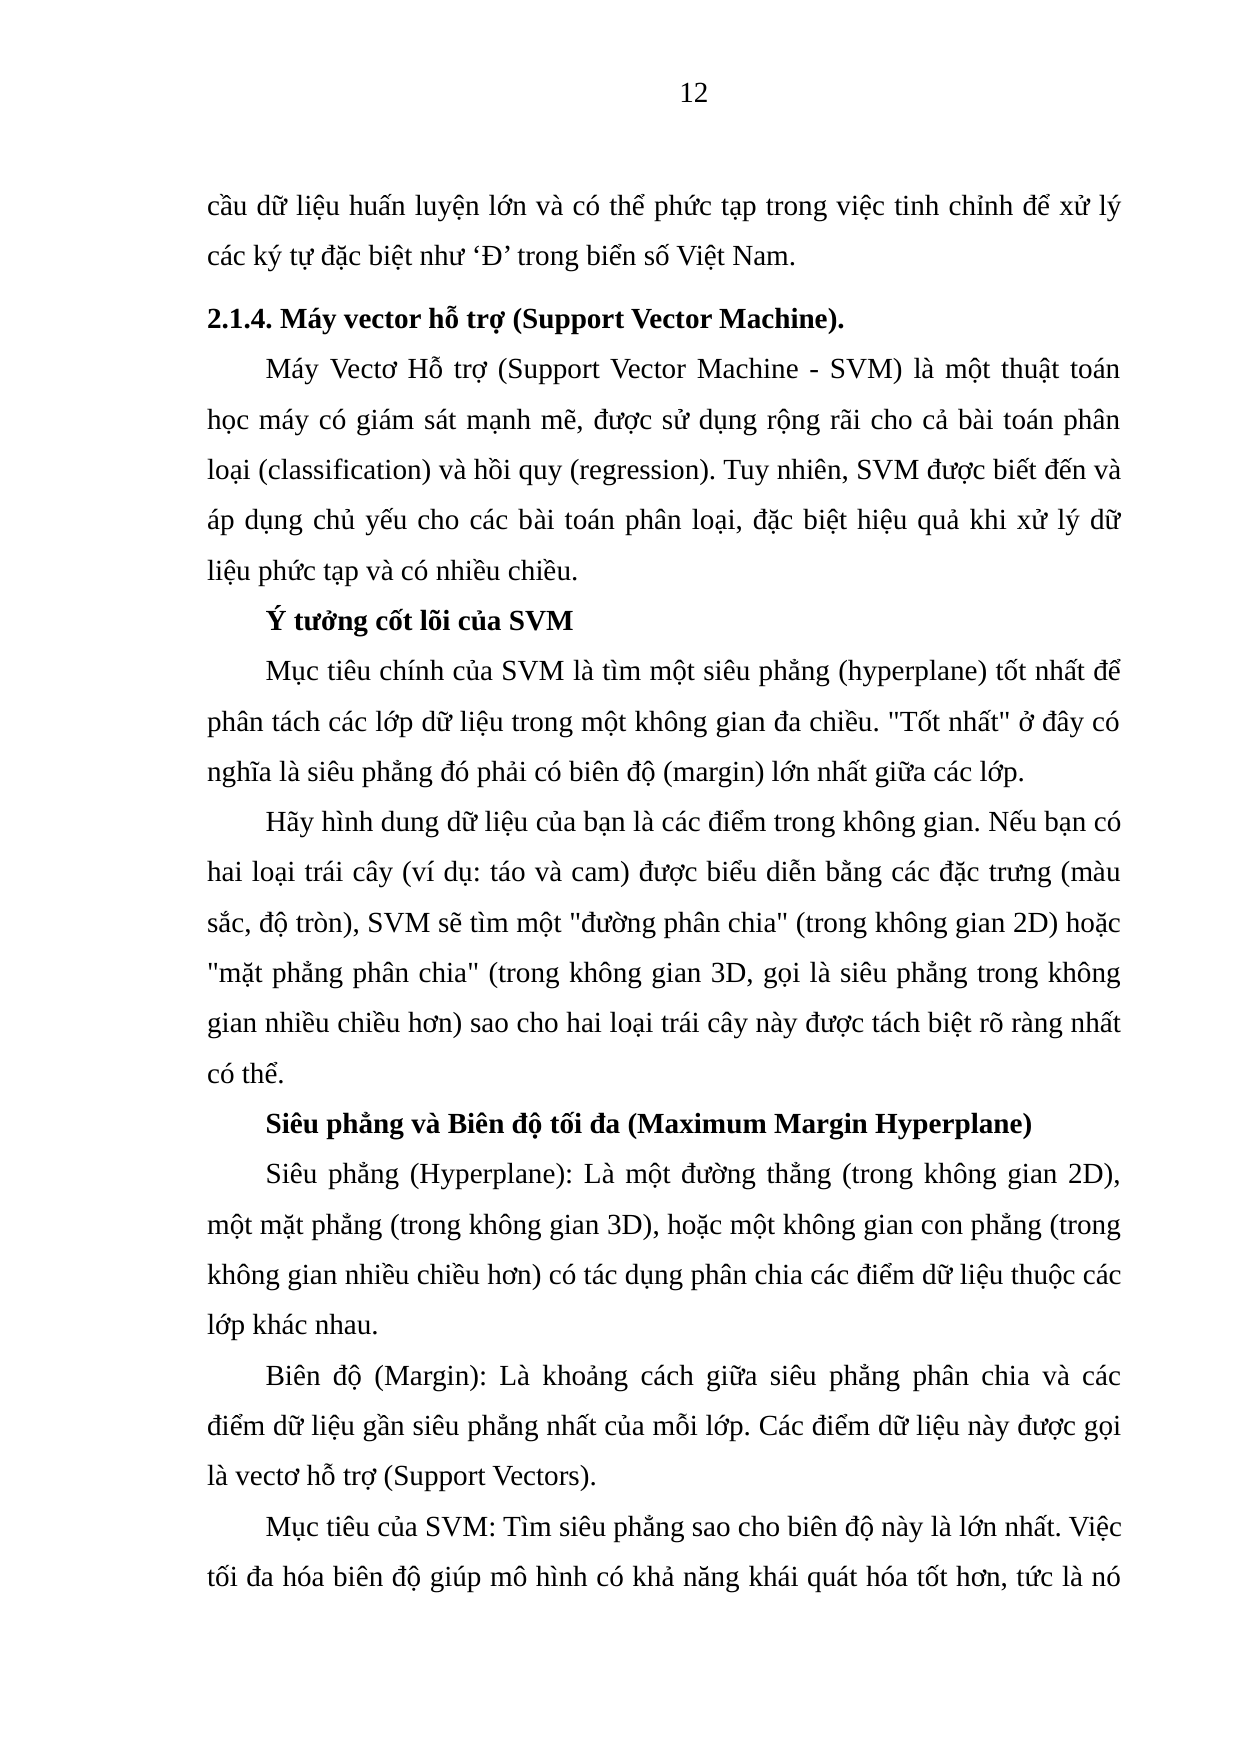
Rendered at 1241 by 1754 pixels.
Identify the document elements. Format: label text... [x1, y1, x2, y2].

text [207, 1509, 1122, 1592]
text Máy Vectơ Hỗ trợ (Support Vector Machine - SVM) là một thuật toán học máy có giám sát mạnh mẽ, được sử dụng rộng rãi cho cả bài toán phân loại (classification) và hồi quy (regression). Tuy nhiên, SVM được biết đến và áp dụng chủ yếu cho các bài toán phân loại, đặc biệt hiệu quả khi xử lý dữ liệu phức tạp và có nhiều chiều. [207, 351, 1122, 586]
text Siêu phẳng (Hyperplane): Là một đường thẳng (trong không gian 2D), một mặt phẳng (trong không gian 3D), hoặc một không gian con phẳng (trong không gian nhiều chiều hơn) có tác dụng phân chia các điểm dữ liệu thuộc các lớp khác nhau. [207, 1156, 1122, 1341]
text Biên độ (Margin): Là khoảng cách giữa siêu phẳng phân chia và các điểm dữ liệu gần siêu phẳng nhất của mỗi lớp. Các điểm dữ liệu này được gọi là vectơ hỗ trợ (Support Vectors). [207, 1358, 1122, 1492]
text Mục tiêu chính của SVM là tìm một siêu phẳng (hyperplane) tốt nhất để phân tách các lớp dữ liệu trong một không gian đa chiều. "Tốt nhất" ở đây có nghĩa là siêu phẳng đó phải có biên độ (margin) lớn nhất giữa các lớp. [207, 653, 1122, 787]
text Siêu phẳng và Biên độ tối đa (Maximum Margin Hyperplane) [207, 1106, 1122, 1140]
text Ý tưởng cốt lõi của SVM [207, 603, 1122, 637]
subtitle Máy vector hỗ trợ (Support Vector Machine). [207, 301, 1122, 335]
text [207, 188, 1122, 272]
text Hãy hình dung dữ liệu của bạn là các điểm trong không gian. Nếu bạn có hai loại trái cây (ví dụ: táo và cam) được biểu diễn bằng các đặc trưng (màu sắc, độ tròn), SVM sẽ tìm một "đường phân chia" (trong không gian 2D) hoặc "mặt phẳng phân chia" (trong không gian 3D, gọi là siêu phẳng trong không gian nhiều chiều hơn) sao cho hai loại trái cây này được tách biệt rõ ràng nhất có thể. [207, 804, 1122, 1089]
